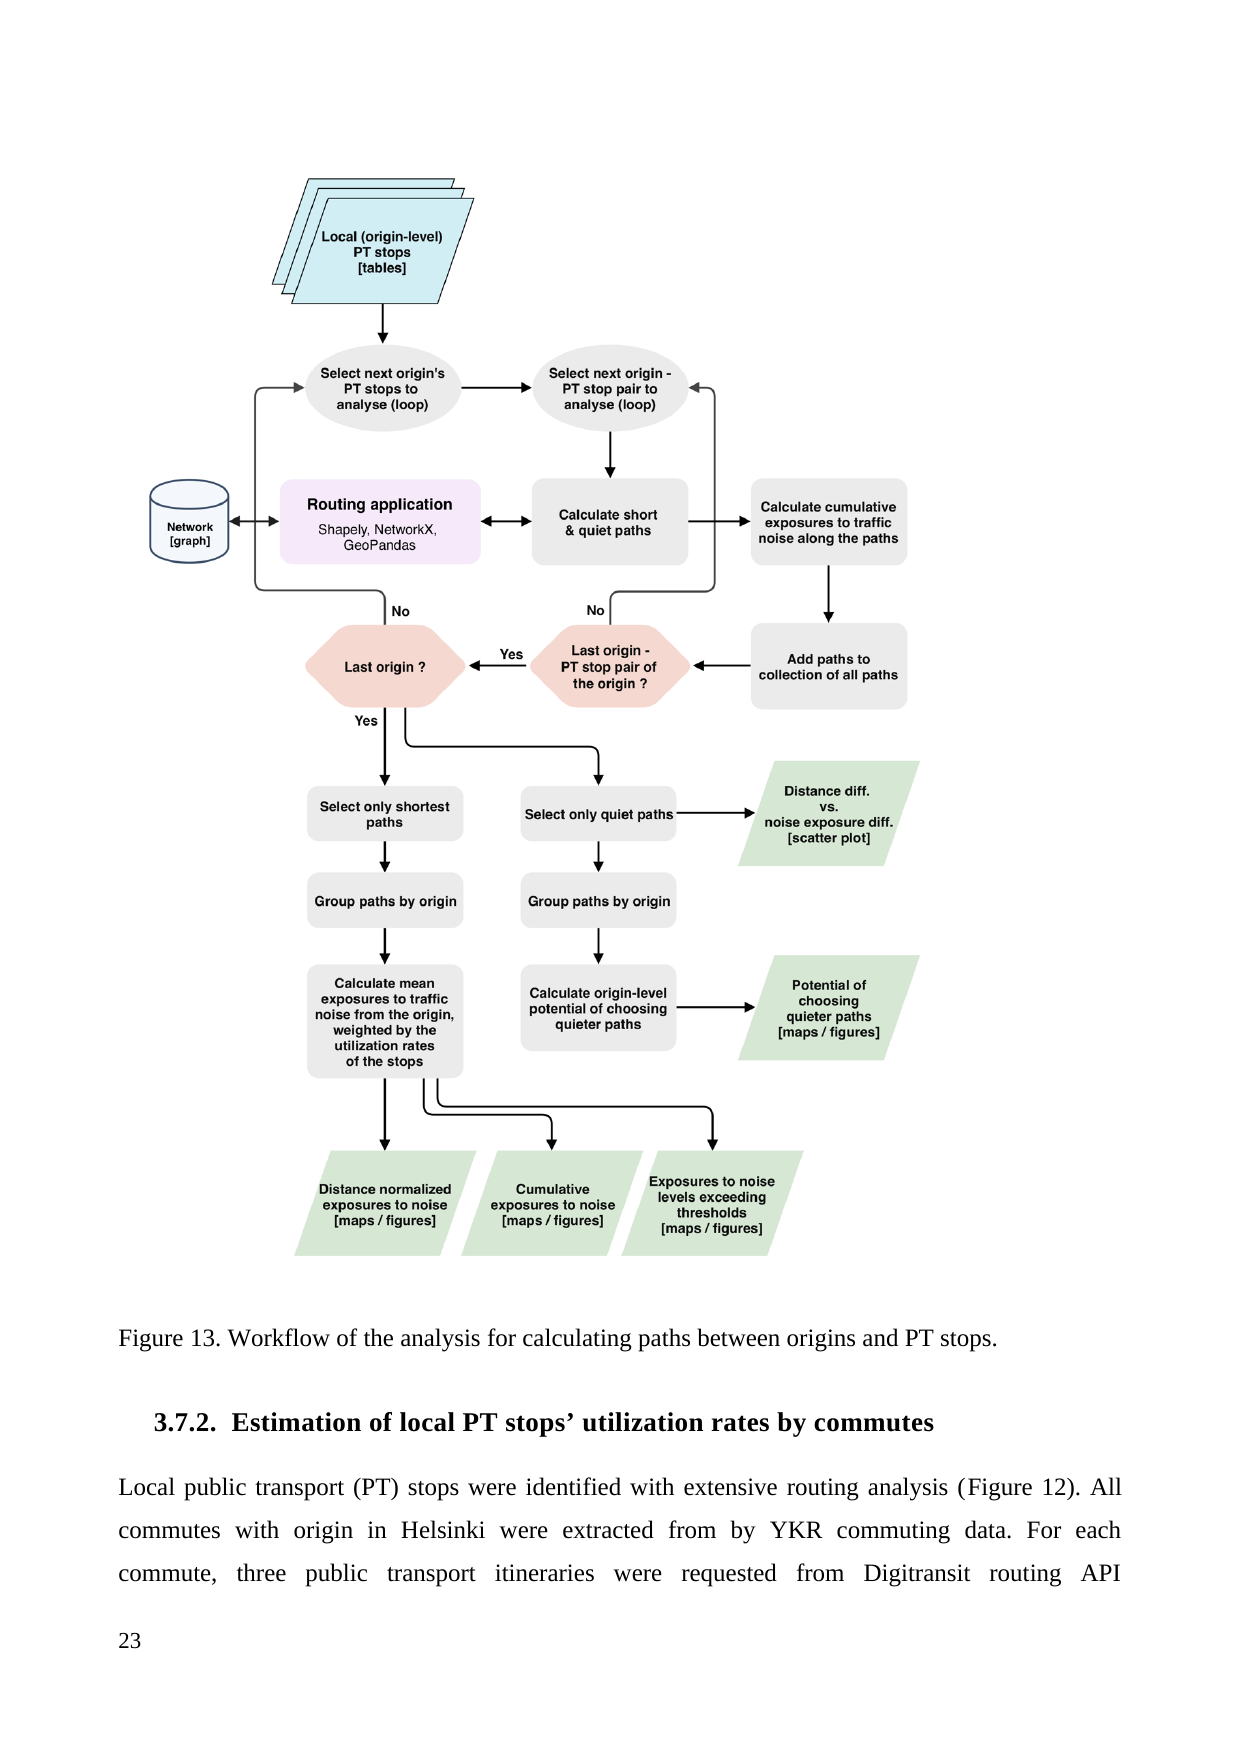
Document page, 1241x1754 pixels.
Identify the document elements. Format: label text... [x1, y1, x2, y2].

text Figure 13. Workflow of the analysis for calculating paths between origins and PT stops. [118, 1323, 1122, 1352]
subtitle Estimation of local PT stops’ utilization rates by commutes [118, 1406, 1122, 1437]
picture [118, 147, 950, 1290]
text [118, 1472, 1122, 1587]
